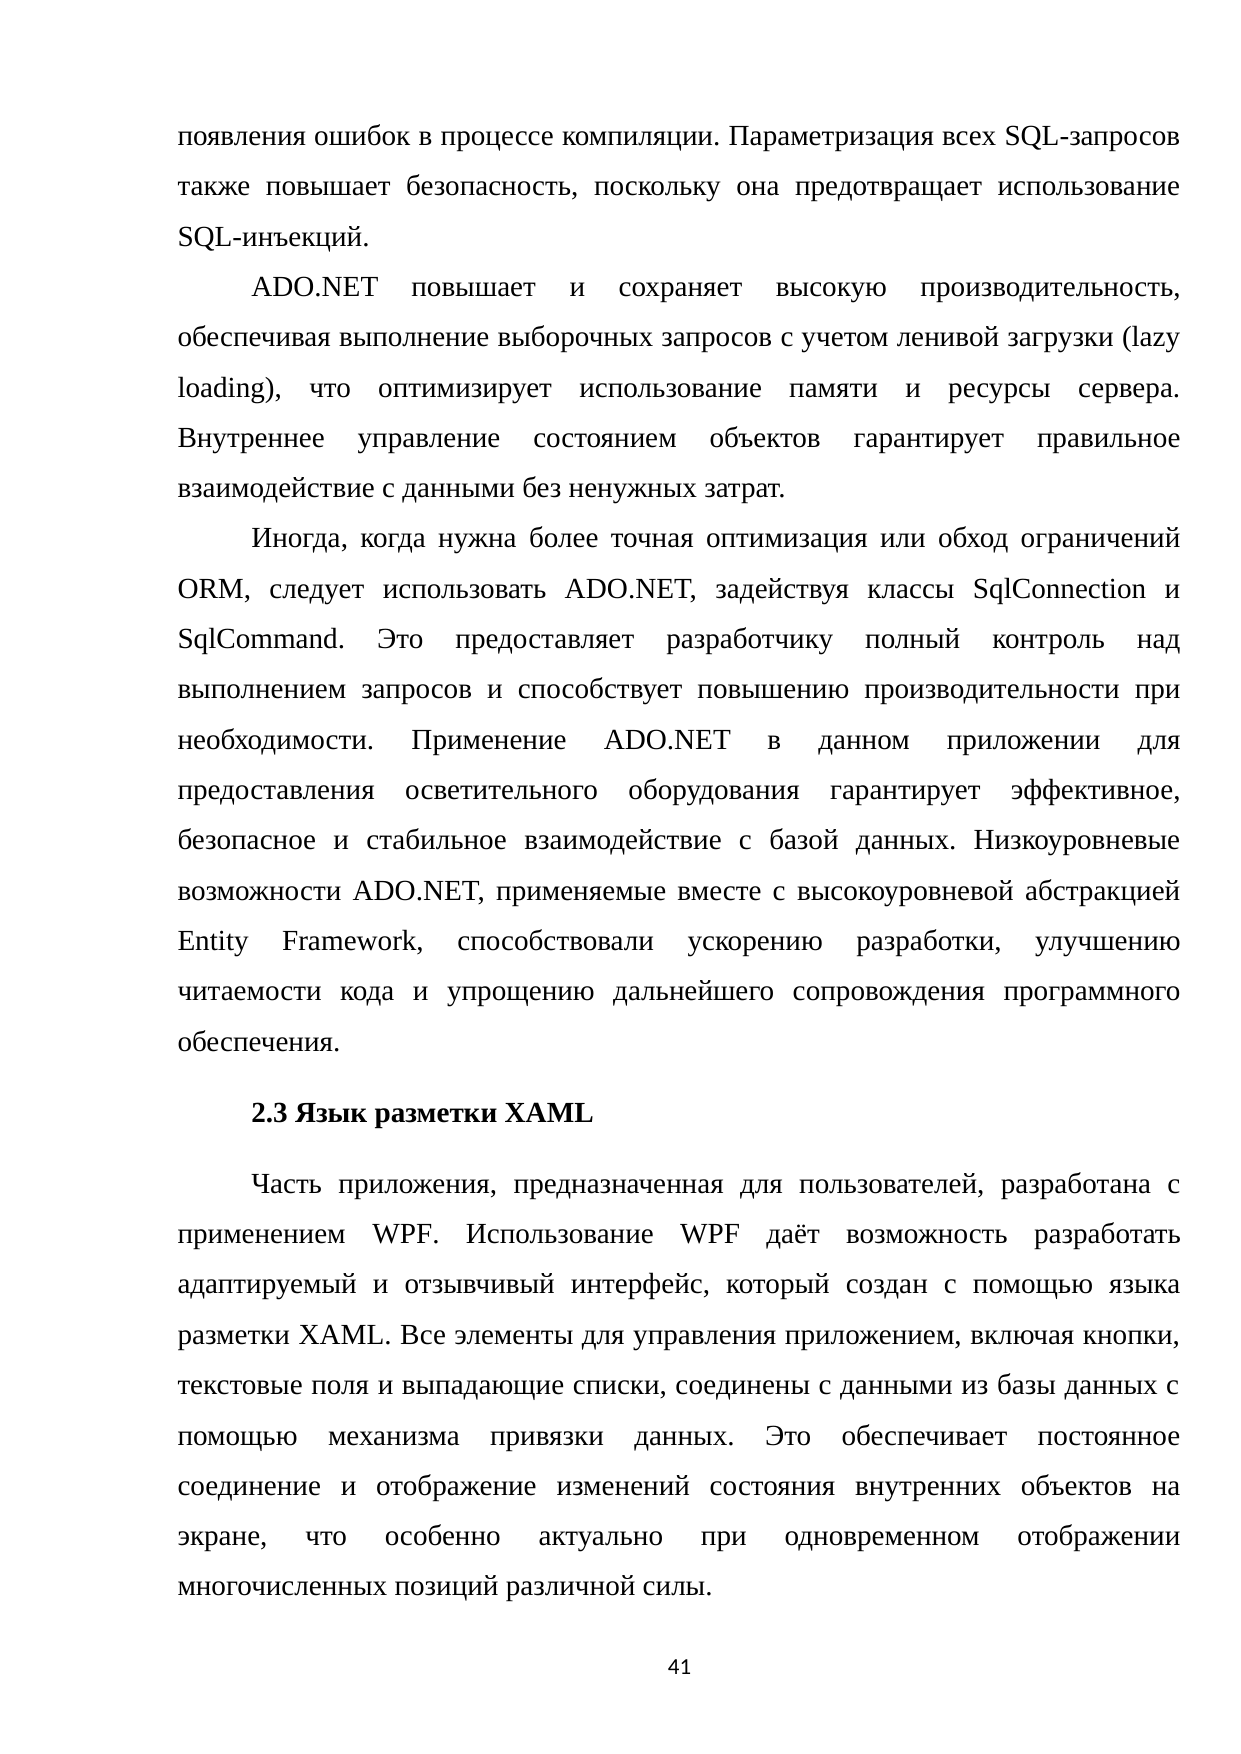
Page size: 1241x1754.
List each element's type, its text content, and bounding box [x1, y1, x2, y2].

text Иногда, когда нужна более точная оптимизация или обход ограничений ORM, следует использовать ADO.NET, задействуя классы SqlConnection и SqlCommand. Это предоставляет разработчику полный контроль над выполнением запросов и способствует повышению производительности при необходимости. Применение ADO.NET в данном приложении для предоставления осветительного оборудования гарантирует эффективное, безопасное и стабильное взаимодействие с базой данных. Низкоуровневые возможности ADO.NET, применяемые вместе с высокоуровневой абстракцией Entity Framework, способствовали ускорению разработки, улучшению читаемости кода и упрощению дальнейшего сопровождения программного обеспечения. [177, 521, 1181, 1057]
list 2.3 Язык разметки XAML [177, 1095, 1181, 1128]
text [177, 118, 1181, 252]
text Часть приложения, предназначенная для пользователей, разработана с применением WPF. Использование WPF даёт возможность разработать адаптируемый и отзывчивый интерфейс, который создан с помощью языка разметки XAML. Все элементы для управления приложением, включая кнопки, текстовые поля и выпадающие списки, соединены с данными из базы данных с помощью механизма привязки данных. Это обеспечивает постоянное соединение и отображение изменений состояния внутренних объектов на экране, что особенно актуально при одновременном отображении многочисленных позиций различной силы. [177, 1166, 1181, 1602]
text ADO.NET повышает и сохраняет высокую производительность, обеспечивая выполнение выборочных запросов с учетом ленивой загрузки (lazy loading), что оптимизирует использование памяти и ресурсы сервера. Внутреннее управление состоянием объектов гарантирует правильное взаимодействие с данными без ненужных затрат. [177, 269, 1181, 504]
